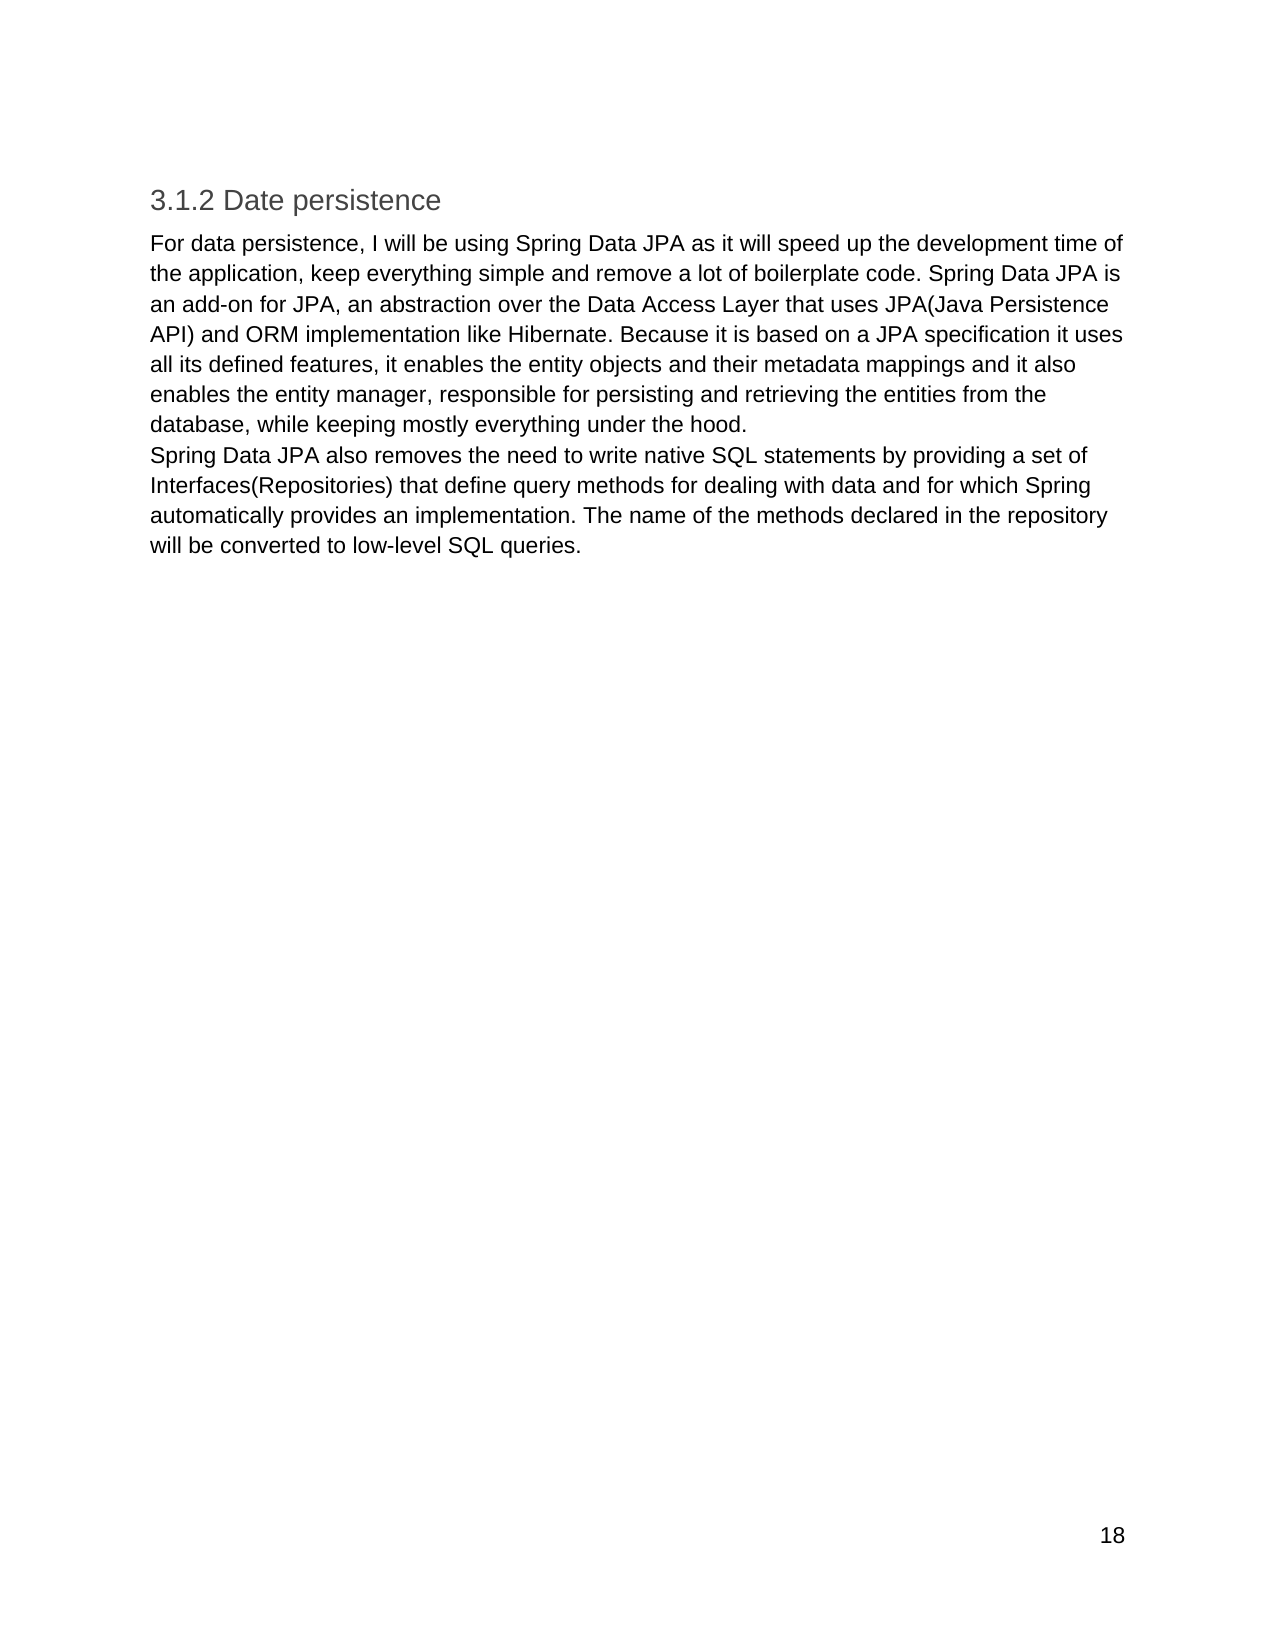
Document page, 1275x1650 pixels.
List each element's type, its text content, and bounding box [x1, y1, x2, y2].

subtitle 3.1.2 Date persistence [150, 183, 1125, 217]
text automatically provides an implementation. The name of the methods declared in the repository will be converted to low-level SQL queries. [150, 502, 1125, 559]
text Spring Data JPA also removes the need to write native SQL statements by providing a set of Interfaces(Repositories) that define query methods for dealing with data and for which Spring [150, 442, 1125, 498]
text For data persistence, I will be using Spring Data JPA as it will speed up the development time of the application, keep everything simple and remove a lot of boilerplate code. Spring Data JPA is an add-on for JPA, an abstraction over the Data Access Layer that uses JPA(Java Persistence API) and ORM implementation like Hibernate. Because it is based on a JPA specification it uses all its defined features, it enables the entity objects and their metadata mappings and it also enables the entity manager, responsible for persisting and retrieving the entities from the database, while keeping mostly everything under the hood. [150, 230, 1125, 438]
